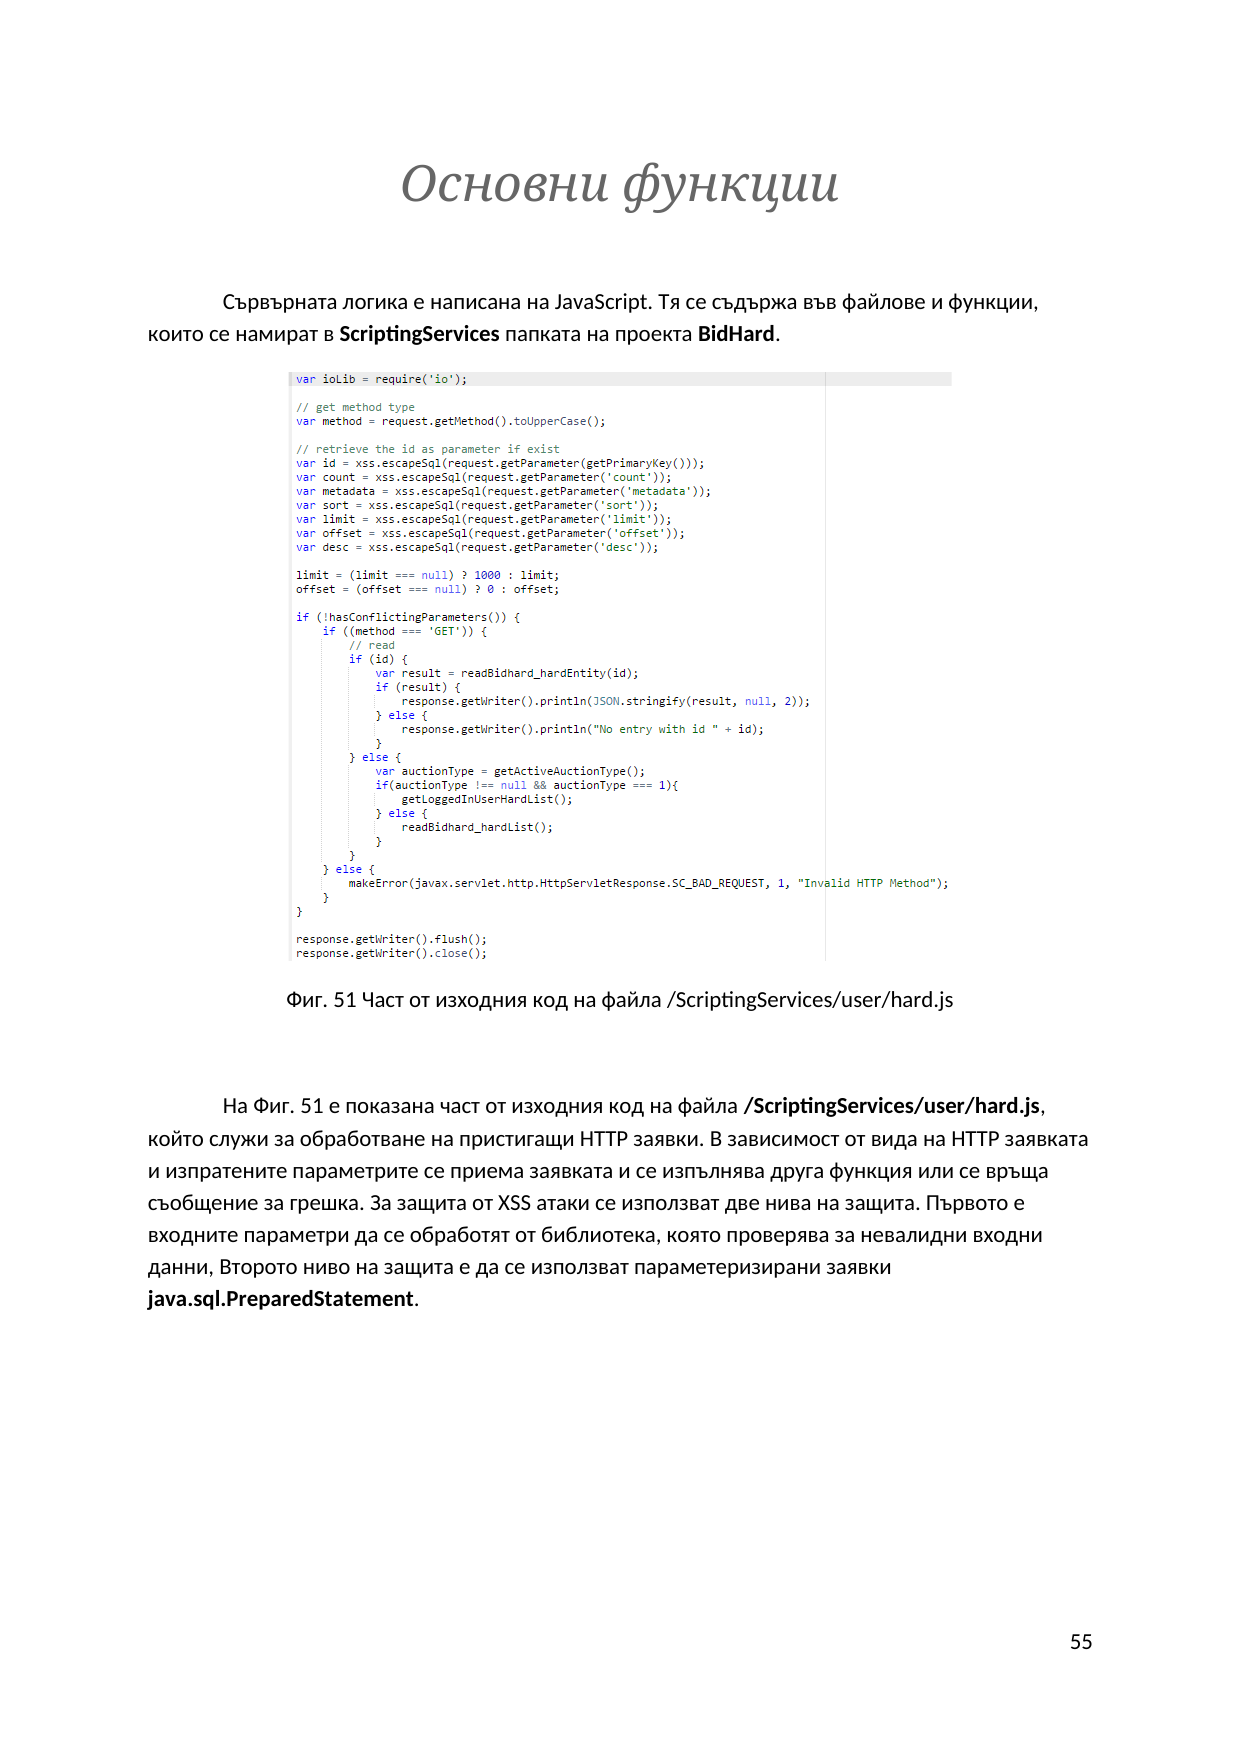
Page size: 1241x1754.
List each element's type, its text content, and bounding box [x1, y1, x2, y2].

text Фиг. 51 Част от изходния код на файла /ScriptingServices/user/hard.js [148, 985, 1093, 1013]
picture [288, 372, 952, 961]
text На Фиг. 51 е показана част от изходния код на файла /ScriptingServices/user/hard.js, който служи за обработване на пристигащи HTTP заявки. В зависимост от вида на HTTP заявката и изпратените параметрите се приема заявката и се изпълнява друга функция или се връща съобщение за грешка. За защита от XSS атаки се използват две нива на защита. Първото е входните параметри да се обработят от библиотека, която проверява за невалидни входни данни, Второто ниво на защита е да се използват параметеризирани заявки java.sql.PreparedStatement. [148, 1091, 1093, 1313]
subtitle Основни функции [148, 148, 1093, 216]
text Сървърната логика е написана на JavaScript. Тя се съдържа във файлове и функции, които се намират в ScriptingServices папката на проекта BidHard. [148, 287, 1093, 347]
